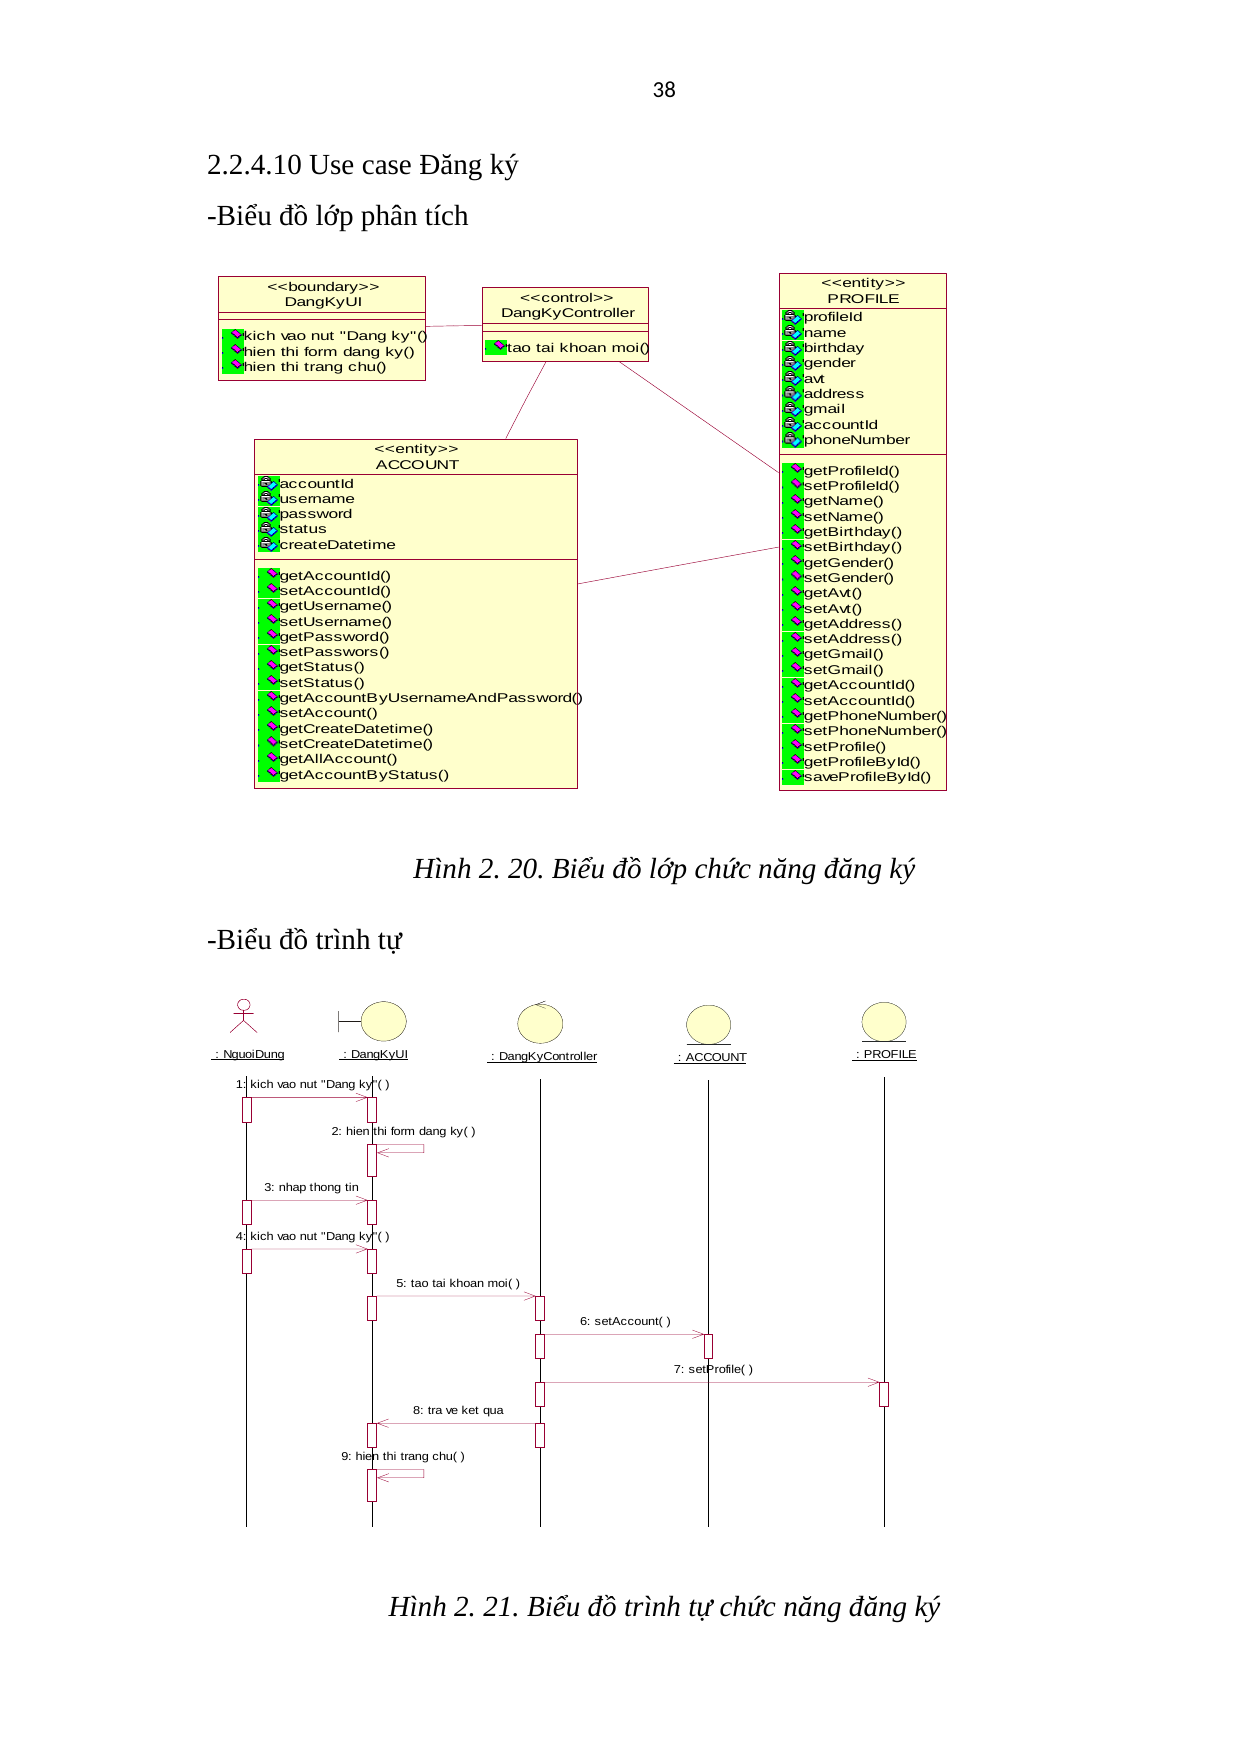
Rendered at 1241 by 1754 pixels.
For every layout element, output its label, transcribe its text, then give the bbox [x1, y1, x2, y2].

text Hình 2. 21. Biểu đồ trình tự chức năng đăng ký [207, 1589, 1121, 1623]
text -Biểu đồ lớp phân tích [207, 198, 1121, 232]
text Hình 2. 20. Biểu đồ lớp chức năng đăng ký [207, 851, 1121, 884]
subtitle 2.2.4.10 Use case Đăng ký [207, 147, 1121, 181]
text -Biểu đồ trình tự [207, 922, 1121, 955]
